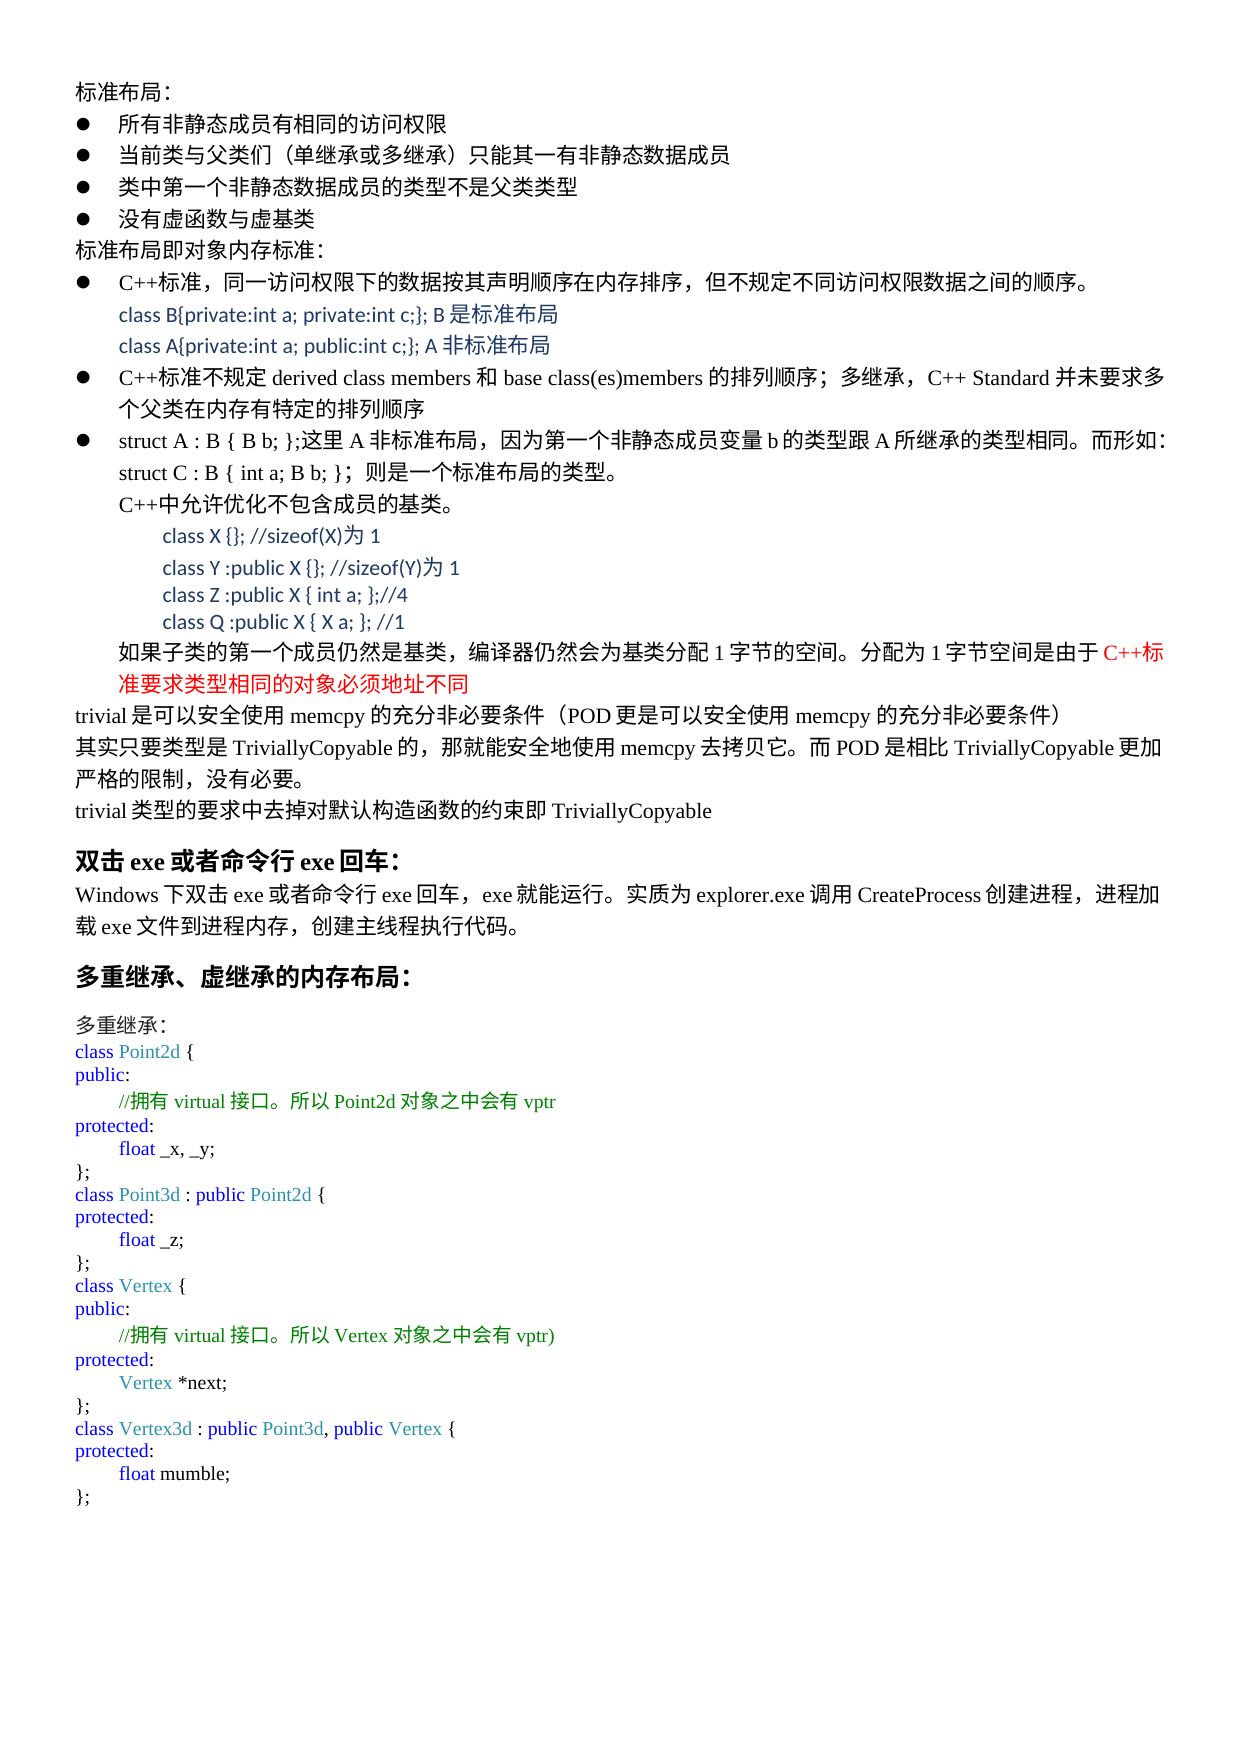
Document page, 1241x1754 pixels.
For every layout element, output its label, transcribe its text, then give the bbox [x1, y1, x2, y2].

text trivial是可以安全使用 memcpy 的充分非必要条件（POD更是可以安全使用 memcpy 的充分非必要条件） [75, 698, 1165, 730]
text }; [75, 1485, 1165, 1508]
text 其实只要类型是TriviallyCopyable的，那就能安全地使用memcpy去拷贝它。而POD是相比TriviallyCopyable更加严格的限制，没有必要。 [75, 730, 1165, 793]
text }; [75, 1251, 1165, 1274]
text }; [75, 1160, 1165, 1182]
list 所有非静态成员有相同的访问权限 [75, 107, 1165, 138]
text class Vertex3d : public Point3d, public Vertex { [75, 1416, 1165, 1439]
list class Y :public X {}; //sizeof(Y)为1 [119, 550, 1165, 582]
text protected: [75, 1205, 1165, 1228]
text protected: [75, 1348, 1165, 1371]
list 如果子类的第一个成员仍然是基类，编译器仍然会为基类分配1字节的空间。分配为1字节空间是由于C++标准要求类型相同的对象必须地址不同 [119, 635, 1165, 698]
list 类中第一个非静态数据成员的类型不是父类类型 [75, 170, 1165, 202]
text 标准布局： [75, 75, 1165, 107]
text 标准布局即对象内存标准： [75, 233, 1165, 265]
text 多重继承： [75, 1009, 1165, 1040]
list C++标准，同一访问权限下的数据按其声明顺序在内存排序，但不规定不同访问权限数据之间的顺序。 [75, 265, 1165, 297]
list C++中允许优化不包含成员的基类。 [119, 487, 1165, 518]
text Vertex *next; [75, 1371, 1165, 1394]
list 当前类与父类们（单继承或多继承）只能其一有非静态数据成员 [75, 138, 1165, 170]
list C++标准不规定derived class members 和 base class(es)members 的排列顺序；多继承，C++ Standard 并未要求多个父类在内存有特定的排列顺序 [75, 360, 1165, 423]
subtitle 多重继承、虚继承的内存布局： [75, 957, 1165, 993]
text //拥有 virtual 接口。所以 Vertex 对象之中会有 vptr) [75, 1319, 1165, 1348]
list class X {}; //sizeof(X)为1 [119, 518, 1165, 550]
text class Point2d { [75, 1040, 1165, 1063]
list class Q :public X { X a; }; //1 [119, 608, 1165, 635]
list class A{private:int a; public:int c;}; A非标准布局 [119, 328, 1165, 360]
text public: [75, 1063, 1165, 1085]
text protected: [75, 1114, 1165, 1137]
text class Point3d : public Point2d { [75, 1182, 1165, 1205]
list class Z :public X { int a; };//4 [119, 582, 1165, 608]
text trivial类型的要求中去掉对默认构造函数的约束即TriviallyCopyable [75, 793, 1165, 825]
text protected: [75, 1439, 1165, 1462]
list class B{private:int a; private:int c;}; B是标准布局 [119, 297, 1165, 328]
text //拥有 virtual 接口。所以 Point2d 对象之中会有 vptr [75, 1085, 1165, 1114]
subtitle 双击exe或者命令行exe回车： [75, 841, 1165, 877]
text float _x, _y; [75, 1137, 1165, 1160]
list struct A : B { B b; };这里A非标准布局，因为第一个非静态成员变量b的类型跟A所继承的类型相同。而形如：struct C : B { int a; B b; }；则是一个标准布局的类型。 [75, 423, 1165, 487]
text }; [75, 1394, 1165, 1416]
text public: [75, 1297, 1165, 1319]
text class Vertex { [75, 1274, 1165, 1297]
text Windows下双击exe或者命令行exe回车，exe就能运行。实质为explorer.exe调用CreateProcess创建进程，进程加载exe文件到进程内存，创建主线程执行代码。 [75, 877, 1165, 941]
text float mumble; [75, 1462, 1165, 1485]
list 没有虚函数与虚基类 [75, 202, 1165, 233]
text float _z; [75, 1228, 1165, 1251]
